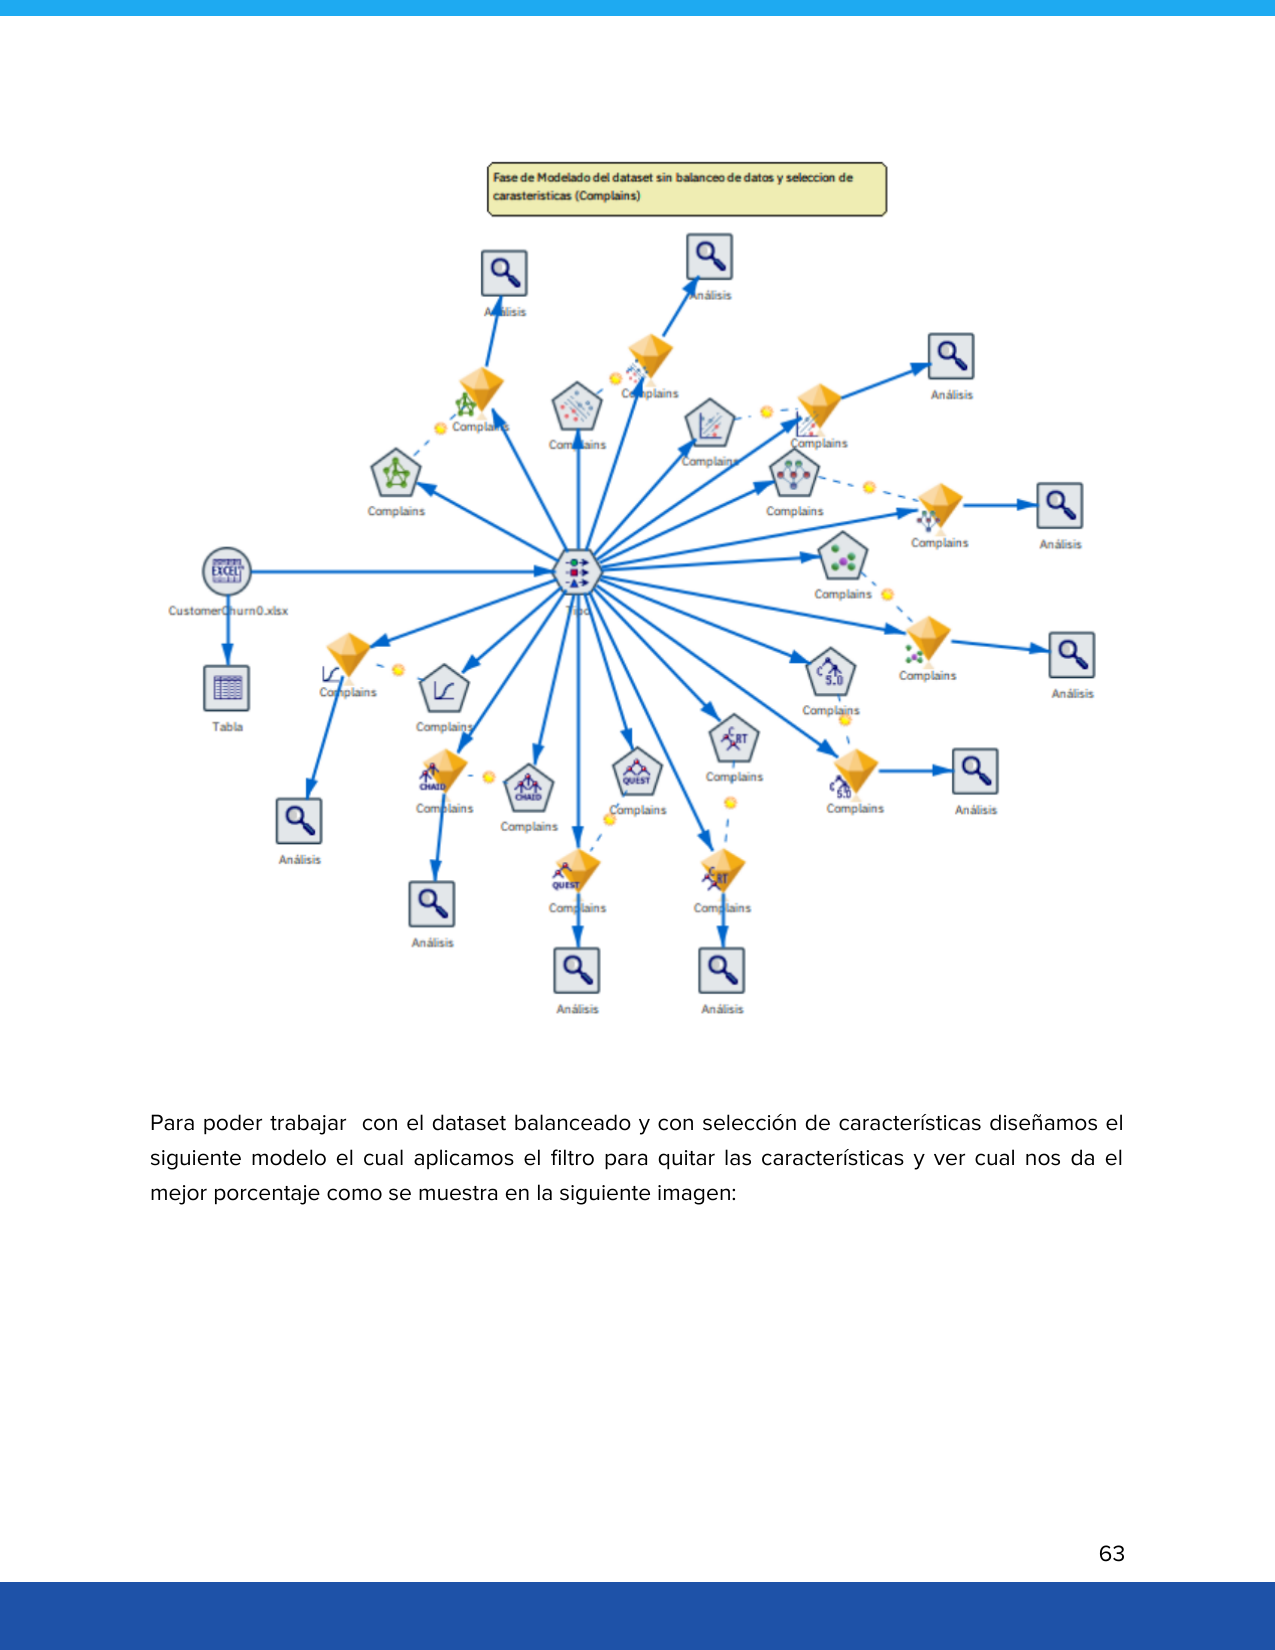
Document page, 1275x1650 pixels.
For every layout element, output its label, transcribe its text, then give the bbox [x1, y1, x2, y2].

picture [150, 150, 1125, 1026]
picture [0, 0, 1275, 16]
text Para poder trabajar con el dataset balanceado y con selección de características diseñamos el siguiente modelo el cual aplicamos el filtro para quitar las características y ver cual nos da el mejor porcentaje como se muestra en la siguiente imagen: [150, 1109, 1125, 1207]
picture [0, 1582, 1275, 1650]
